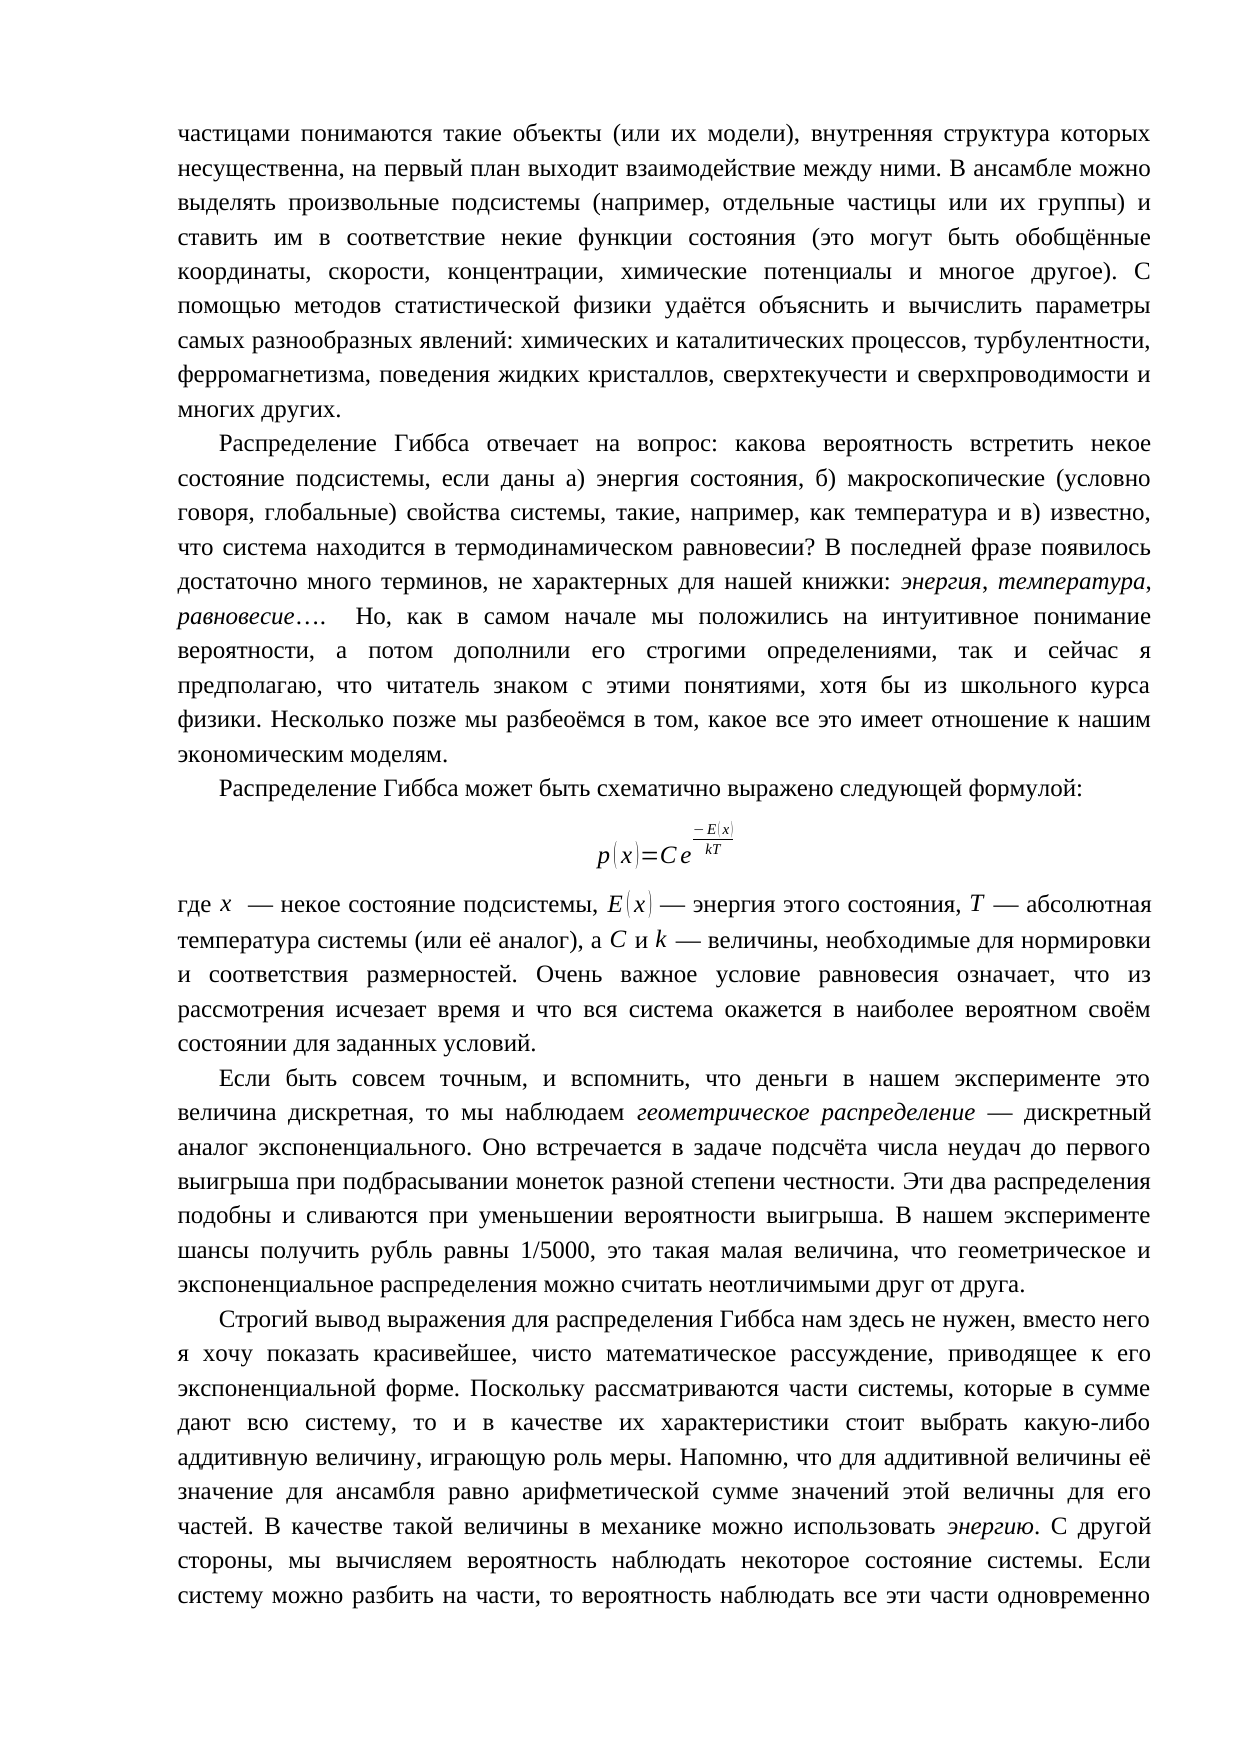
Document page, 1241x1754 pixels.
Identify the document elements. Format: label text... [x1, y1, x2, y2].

text Распределение Гиббса может быть схематично выражено следующей формулой: [177, 773, 1152, 802]
text Распределение Гиббса отвечает на вопрос: какова вероятность встретить некое состояние подсистемы, если даны а) энергия состояния, б) макроскопические (условно говоря, глобальные) свойства системы, такие, например, как температура и в) известно, что система находится в термодинамическом равновесии? В последней фразе появилось достаточно много терминов, не характерных для нашей книжки: энергия, температура, равновесие…. Но, как в самом начале мы положились на интуитивное понимание вероятности, а потом дополнили его строгими определениями, так и сейчас я предполагаю, что читатель знаком с этими понятиями, хотя бы из школьного курса физики. Несколько позже мы разбеоёмся в том, какое все это имеет отношение к нашим экономическим моделям. [177, 428, 1152, 767]
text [177, 118, 1152, 423]
text Если быть совсем точным, и вспомнить, что деньги в нашем эксперименте это величина дискретная, то мы наблюдаем геометрическое распределение — дискретный аналог экспоненциального. Оно встречается в задаче подсчёта числа неудач до первого выигрыша при подбрасывании монеток разной степени честности. Эти два распределения подобны и сливаются при уменьшении вероятности выигрыша. В нашем эксперименте шансы получить рубль равны 1/5000, это такая малая величина, что геометрическое и экспоненциальное распределения можно считать неотличимыми друг от друга. [177, 1063, 1152, 1298]
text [177, 1304, 1152, 1609]
text где — некое состояние подсистемы, — энергия этого состояния, — абсолютная температура системы (или её аналог), а и — величины, необходимые для нормировки и соответствия размерностей. Очень важное условие равновесия означает, что из рассмотрения исчезает время и что вся система окажется в наиболее вероятном своём состоянии для заданных условий. [177, 888, 1152, 1057]
